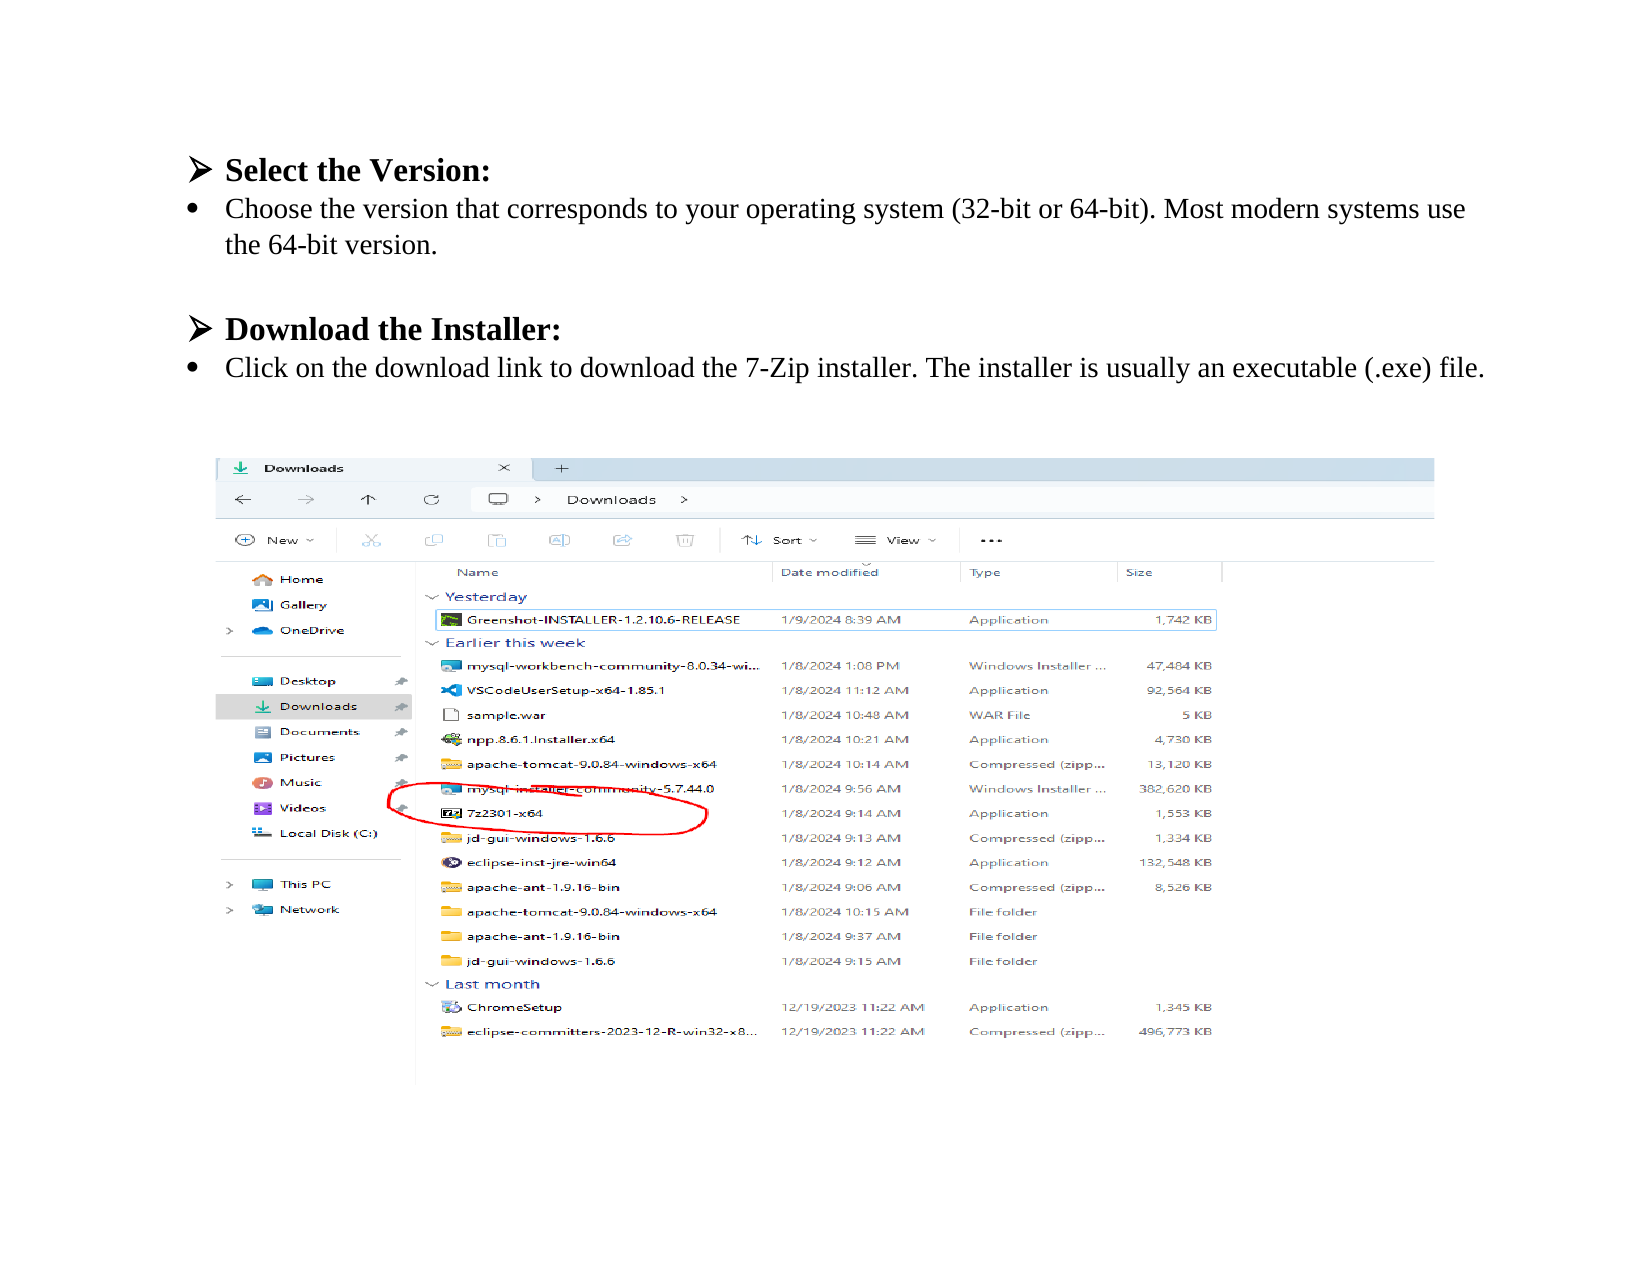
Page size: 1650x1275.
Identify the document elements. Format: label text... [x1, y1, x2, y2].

picture [215, 458, 1435, 1085]
list Click on the download link to download the 7-Zip installer. The installer is usually an executable (.exe) file. [187, 351, 1500, 384]
subtitle Download the Installer: [187, 309, 1500, 348]
subtitle Select the Version: [187, 150, 1500, 188]
list Choose the version that corresponds to your operating system (32-bit or 64-bit). Most modern systems use the 64-bit version. [187, 191, 1500, 261]
